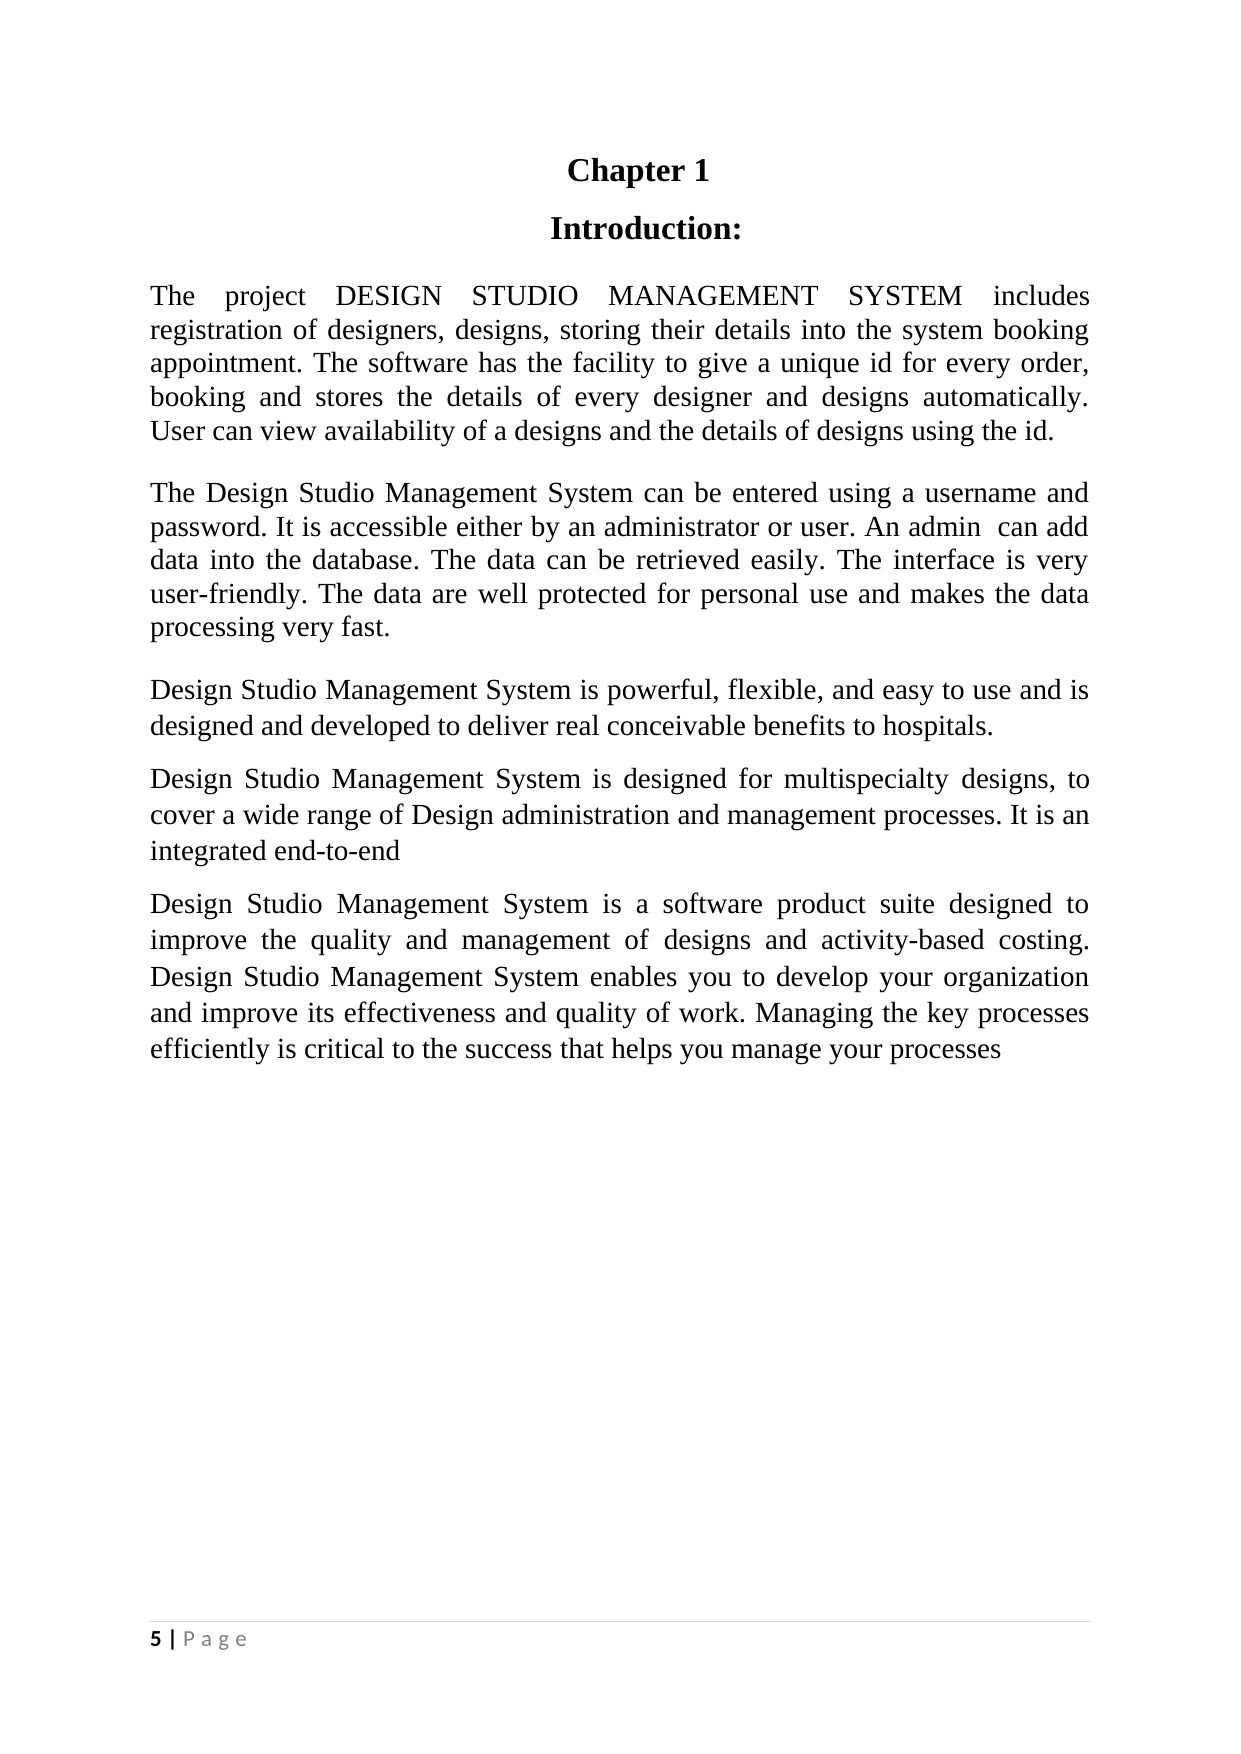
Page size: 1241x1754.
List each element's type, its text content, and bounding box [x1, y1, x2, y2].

text Design Studio Management System is a software product suite designed to improve the quality and management of designs and activity-based costing. Design Studio Management System enables you to develop your organization and improve its effectiveness and quality of work. Managing the key processes efficiently is critical to the success that helps you manage your processes [150, 886, 1090, 1064]
text The Design Studio Management System can be entered using a username and password. It is accessible either by an administrator or user. An admin can add data into the database. The data can be retrieved easily. The interface is very user-friendly. The data are well protected for personal use and makes the data processing very fast. [150, 475, 1090, 643]
text Introduction: [150, 208, 1090, 246]
text Design Studio Management System is powerful, flexible, and easy to use and is designed and developed to deliver real conceivable benefits to hospitals. [150, 672, 1090, 742]
text Chapter 1 [150, 150, 1090, 188]
text The project DESIGN STUDIO MANAGEMENT SYSTEM includes registration of designers, designs, storing their details into the system booking appointment. The software has the facility to give a unique id for every order, booking and stores the details of every designer and designs automatically. User can view availability of a designs and the details of designs using the id. [150, 278, 1090, 446]
text Design Studio Management System is designed for multispecialty designs, to cover a wide range of Design administration and management processes. It is an integrated end-to-end [150, 761, 1090, 867]
